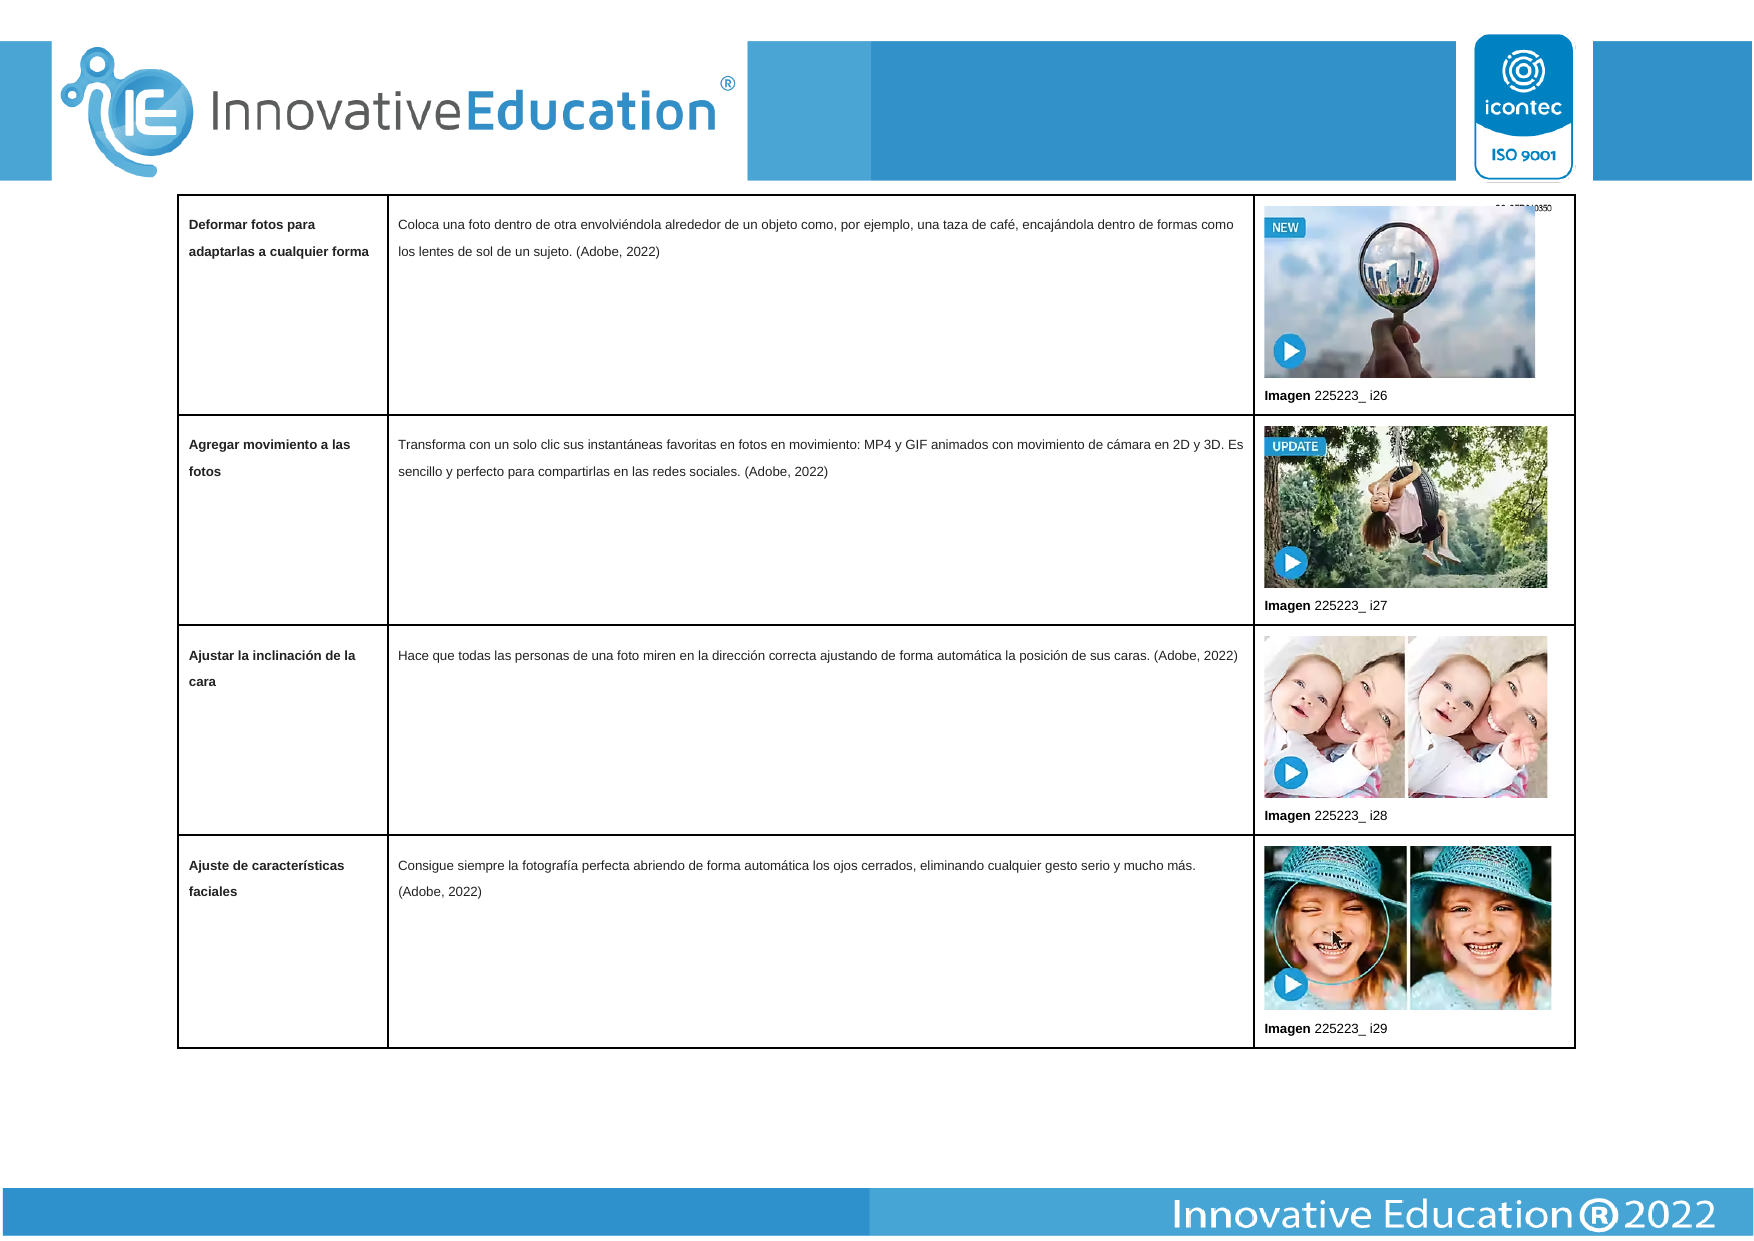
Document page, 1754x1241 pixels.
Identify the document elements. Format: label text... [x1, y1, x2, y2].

table_cell Transforma con un solo clic sus instantáneas favoritas en fotos en movimiento: MP4 y GIF animados con movimiento de cámara en 2D y 3D. Es sencillo y perfecto para compartirlas en las redes sociales. (Adobe, 2022) [389, 416, 1253, 624]
table_cell Imagen 225223_ i26 [1255, 196, 1574, 414]
picture [1264, 636, 1548, 798]
table_cell Imagen 225223_ i29 [1255, 836, 1574, 1047]
table_cell Ajuste de características faciales [179, 836, 387, 1047]
table_cell Hace que todas las personas de una foto miren en la dirección correcta ajustando de forma automática la posición de sus caras. (Adobe, 2022) [389, 626, 1253, 834]
table_cell Consigue siempre la fotografía perfecta abriendo de forma automática los ojos cerrados, eliminando cualquier gesto serio y mucho más. (Adobe, 2022) [389, 836, 1253, 1047]
table_cell Imagen 225223_ i27 [1255, 416, 1574, 624]
picture [1471, 32, 1576, 194]
picture [1593, 28, 1752, 194]
picture [2, 1186, 1754, 1241]
table_cell Deformar fotos para adaptarlas a cualquier forma [179, 196, 387, 414]
picture [1264, 426, 1548, 588]
table_cell Imagen 225223_ i28 [1255, 626, 1574, 834]
table_cell Coloca una foto dentro de otra envolviéndola alrededor de un objeto como, por ejemplo, una taza de café, encajándola dentro de formas como los lentes de sol de un sujeto. (Adobe, 2022) [389, 196, 1253, 414]
picture [1264, 846, 1552, 1010]
table_cell Agregar movimiento a las fotos [179, 416, 387, 624]
picture [1264, 206, 1536, 378]
picture [0, 28, 1456, 194]
table_cell Ajustar la inclinación de la cara [179, 626, 387, 834]
